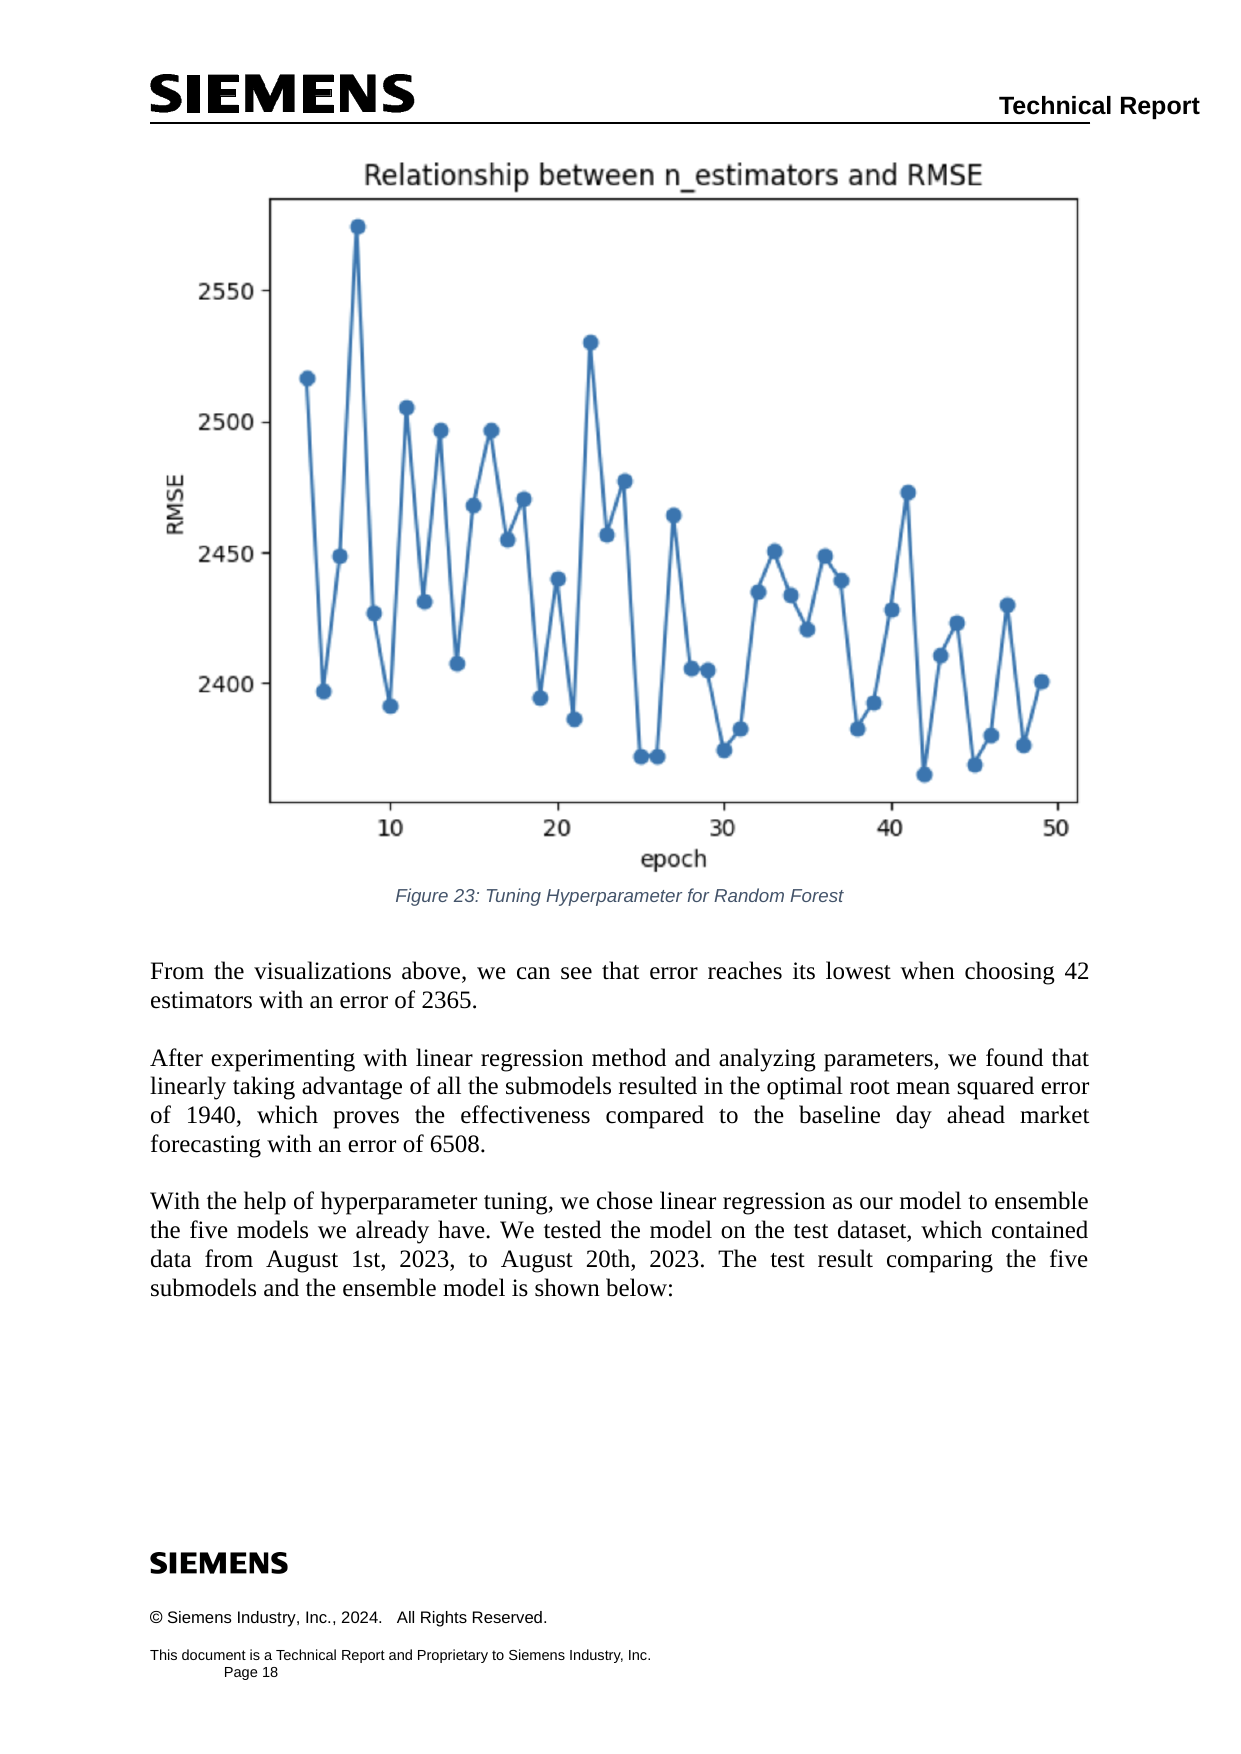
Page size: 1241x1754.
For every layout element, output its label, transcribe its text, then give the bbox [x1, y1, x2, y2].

text With the help of hyperparameter tuning, we chose linear regression as our model to ensemble the five models we already have. We tested the model on the test dataset, which contained data from August 1st, 2023, to August 20th, 2023. The test result comparing the five submodels and the ensemble model is shown below: [150, 1186, 1090, 1301]
text After experimenting with linear regression method and analyzing parameters, we found that linearly taking advantage of all the submodels resulted in the optimal root mean squared error of 1940, which proves the effectiveness compared to the baseline day ahead market forecasting with an error of 6508. [150, 1043, 1090, 1158]
text From the visualizations above, we can see that error reaches its lowest when choosing 42 estimators with an error of 2365. [150, 956, 1090, 1014]
text Figure 23: Tuning Hyperparameter for Random Forest [150, 886, 1090, 907]
picture [150, 150, 1091, 886]
picture [150, 1552, 288, 1574]
